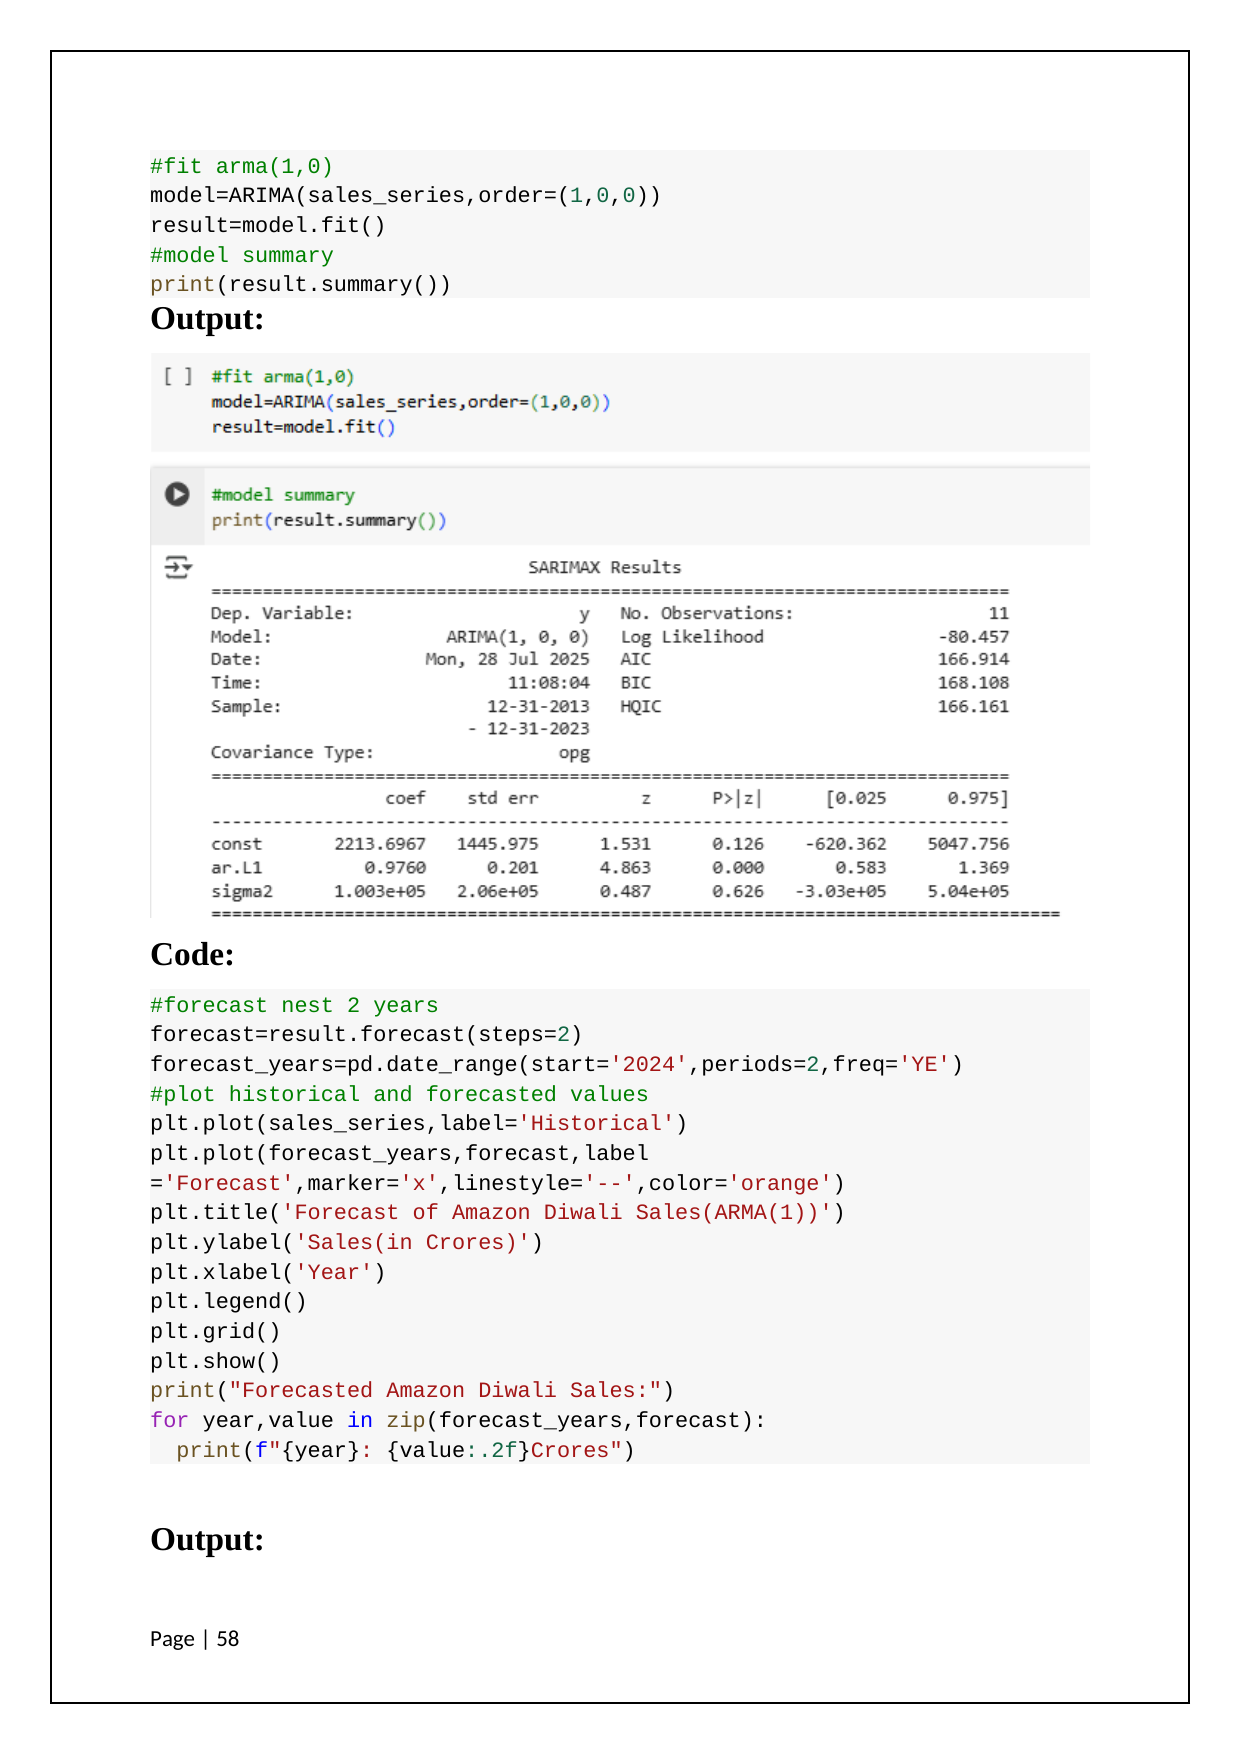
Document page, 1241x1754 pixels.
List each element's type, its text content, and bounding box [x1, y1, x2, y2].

text #forecast nest 2 years [150, 989, 1090, 1018]
text #plot historical and forecasted values [150, 1078, 1090, 1108]
text for year,value in zip(forecast_years,forecast): [150, 1404, 1090, 1434]
text plt.title('Forecast of Amazon Diwali Sales(ARMA(1))') [150, 1197, 1090, 1226]
text #model summary [150, 239, 1090, 269]
text plt.xlabel('Year') [150, 1256, 1090, 1286]
text plt.plot(forecast_years,forecast,label='Forecast',marker='x',linestyle='--',color='orange') [150, 1137, 1090, 1197]
text print(result.summary()) [150, 269, 1090, 298]
text print("Forecasted Amazon Diwali Sales:") [150, 1375, 1090, 1404]
text plt.grid() [150, 1315, 1090, 1345]
text model=ARIMA(sales_series,order=(1,0,0)) [150, 180, 1090, 209]
text plt.show() [150, 1345, 1090, 1375]
text result=model.fit() [150, 209, 1090, 239]
text forecast_years=pd.date_range(start='2024',periods=2,freq='YE') [150, 1048, 1090, 1078]
text Output: [150, 298, 1090, 337]
text #fit arma(1,0) [150, 150, 1090, 180]
text plt.ylabel('Sales(in Crores)') [150, 1226, 1090, 1256]
picture [150, 353, 1091, 918]
text plt.legend() [150, 1286, 1090, 1315]
text forecast=result.forecast(steps=2) [150, 1018, 1090, 1048]
text Output: [150, 1519, 1090, 1557]
text plt.plot(sales_series,label='Historical') [150, 1108, 1090, 1137]
text Code: [150, 934, 1090, 972]
text print(f"{year}: {value:.2f}Crores") [150, 1434, 1090, 1464]
